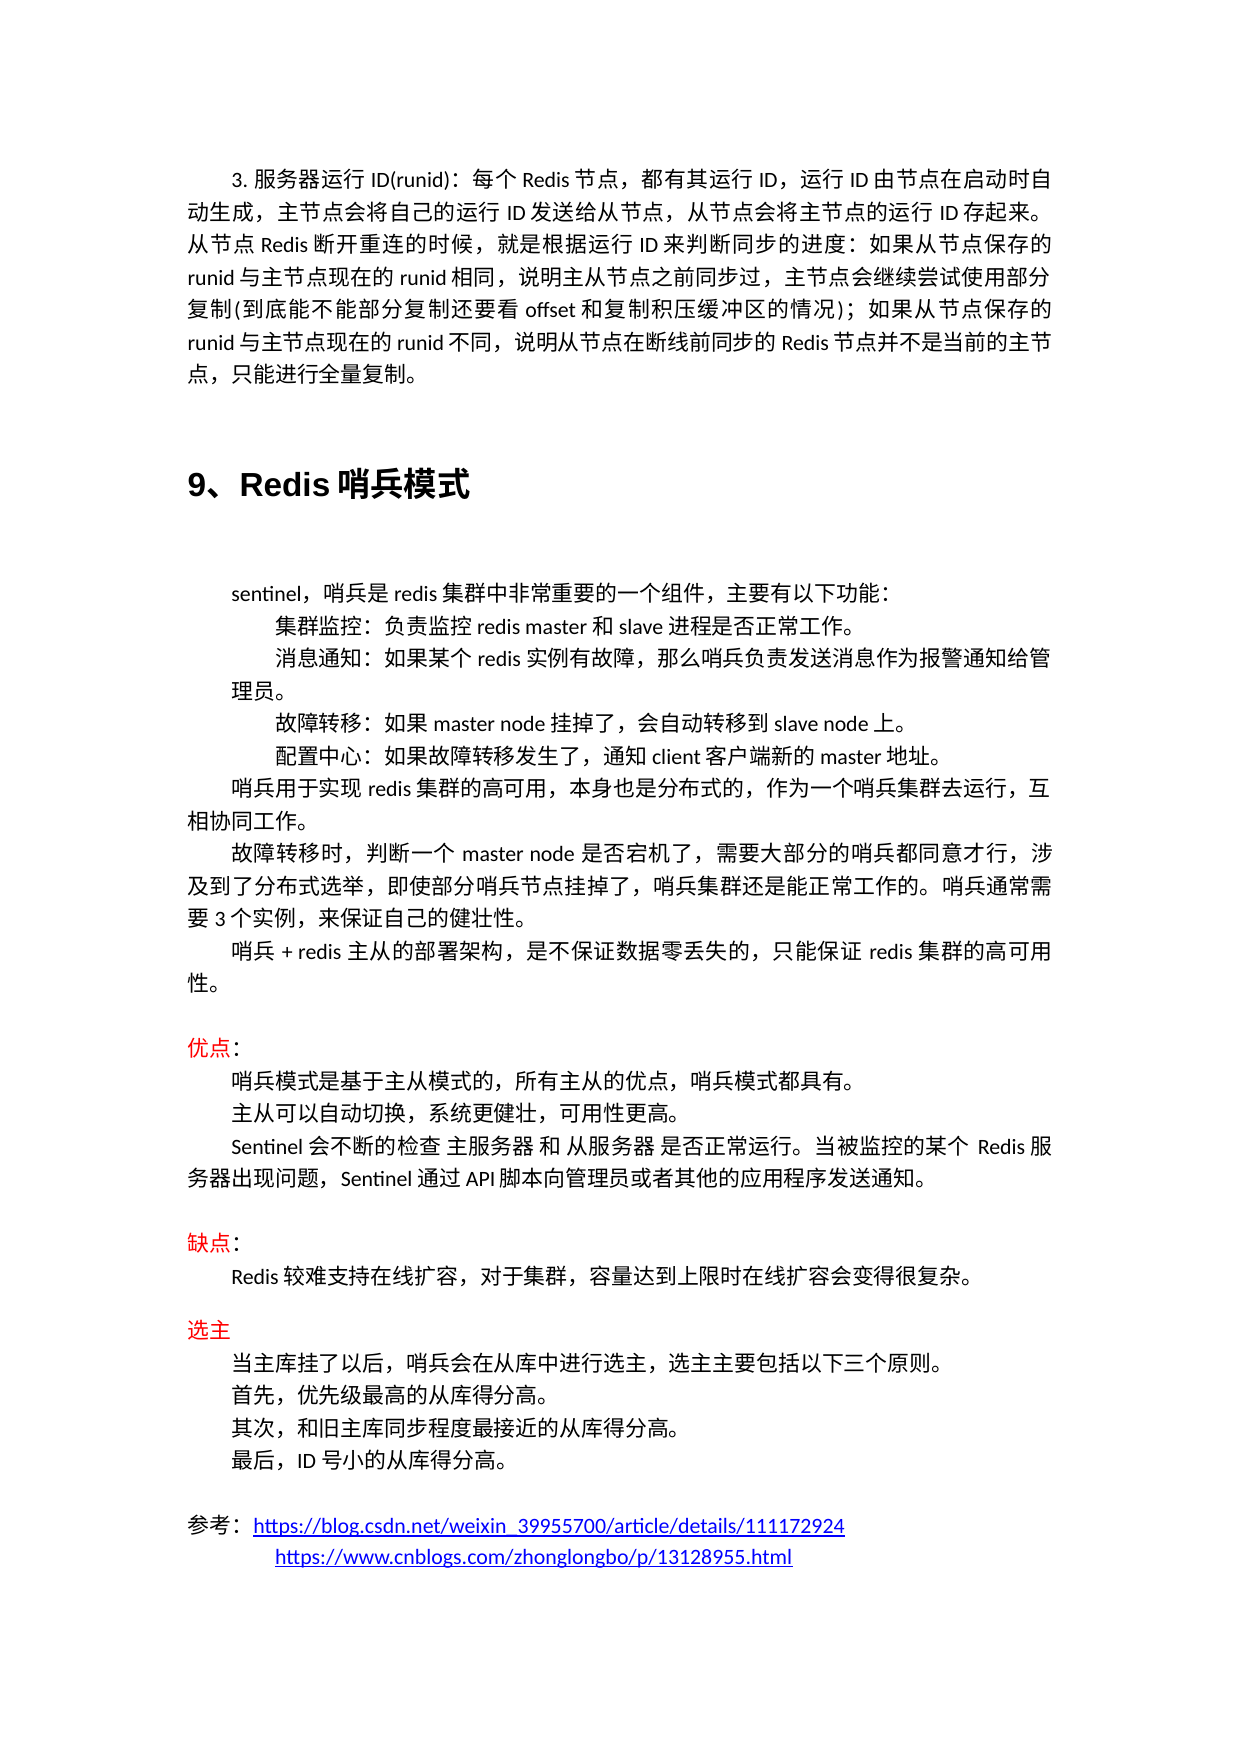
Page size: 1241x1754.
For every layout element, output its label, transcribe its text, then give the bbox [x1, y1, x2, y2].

subtitle 9、Redis哨兵模式 [187, 449, 1053, 514]
text 哨兵用于实现 redis 集群的高可用，本身也是分布式的，作为一个哨兵集群去运行，互相协同工作。 [187, 771, 1053, 836]
text 主从可以自动切换，系统更健壮，可用性更高。 [187, 1096, 1053, 1128]
text Sentinel 会不断的检查 主服务器 和 从服务器 是否正常运行。当被监控的某个 Redis 服务器出现问题，Sentinel 通过API脚本向管理员或者其他的应用程序发送通知。 [187, 1128, 1053, 1193]
text 哨兵 + redis 主从的部署架构，是不保证数据零丢失的，只能保证 redis 集群的高可用性。 [187, 933, 1053, 998]
text 消息通知：如果某个 redis 实例有故障，那么哨兵负责发送消息作为报警通知给管理员。 [231, 641, 1053, 706]
text 集群监控：负责监控 redis master 和 slave 进程是否正常工作。 [231, 608, 1053, 641]
text 3. 服务器运行ID(runid)：每个Redis节点，都有其运行ID，运行ID由节点在启动时自动生成，主节点会将自己的运行ID发送给从节点，从节点会将主节点的运行ID存起来。 从节点Redis断开重连的时候，就是根据运行ID来判断同步的进度：如果从节点保存的runid与主节点现在的runid相同，说明主从节点之前同步过，主节点会继续尝试使用部分复制(到底能不能部分复制还要看offset和复制积压缓冲区的情况)；如果从节点保存的runid与主节点现在的runid不同，说明从节点在断线前同步的Redis节点并不是当前的主节点，只能进行全量复制。 [187, 162, 1053, 389]
text https://www.cnblogs.com/zhonglongbo/p/13128955.html [231, 1540, 1053, 1573]
text 其次，和旧主库同步程度最接近的从库得分高。 [187, 1410, 1053, 1443]
text 首先，优先级最高的从库得分高。 [187, 1378, 1053, 1410]
text 缺点： [187, 1226, 1053, 1258]
text 优点： [187, 1031, 1053, 1063]
text 配置中心：如果故障转移发生了，通知 client 客户端新的 master 地址。 [231, 738, 1053, 771]
text 参考：https://blog.csdn.net/weixin_39955700/article/details/111172924 [187, 1508, 1053, 1540]
text 最后，ID 号小的从库得分高。 [187, 1443, 1053, 1475]
text 选主 [187, 1313, 1053, 1345]
text sentinel，哨兵是 redis 集群中非常重要的一个组件，主要有以下功能： [187, 576, 1053, 608]
text 故障转移时，判断一个 master node 是否宕机了，需要大部分的哨兵都同意才行，涉及到了分布式选举，即使部分哨兵节点挂掉了，哨兵集群还是能正常工作的。哨兵通常需要 3 个实例，来保证自己的健壮性。 [187, 836, 1053, 933]
text 哨兵模式是基于主从模式的，所有主从的优点，哨兵模式都具有。 [187, 1063, 1053, 1096]
text 当主库挂了以后，哨兵会在从库中进行选主，选主主要包括以下三个原则。 [187, 1345, 1053, 1378]
text 故障转移：如果 master node 挂掉了，会自动转移到 slave node 上。 [231, 706, 1053, 738]
list Redis较难支持在线扩容，对于集群，容量达到上限时在线扩容会变得很复杂。 [187, 1258, 1053, 1291]
